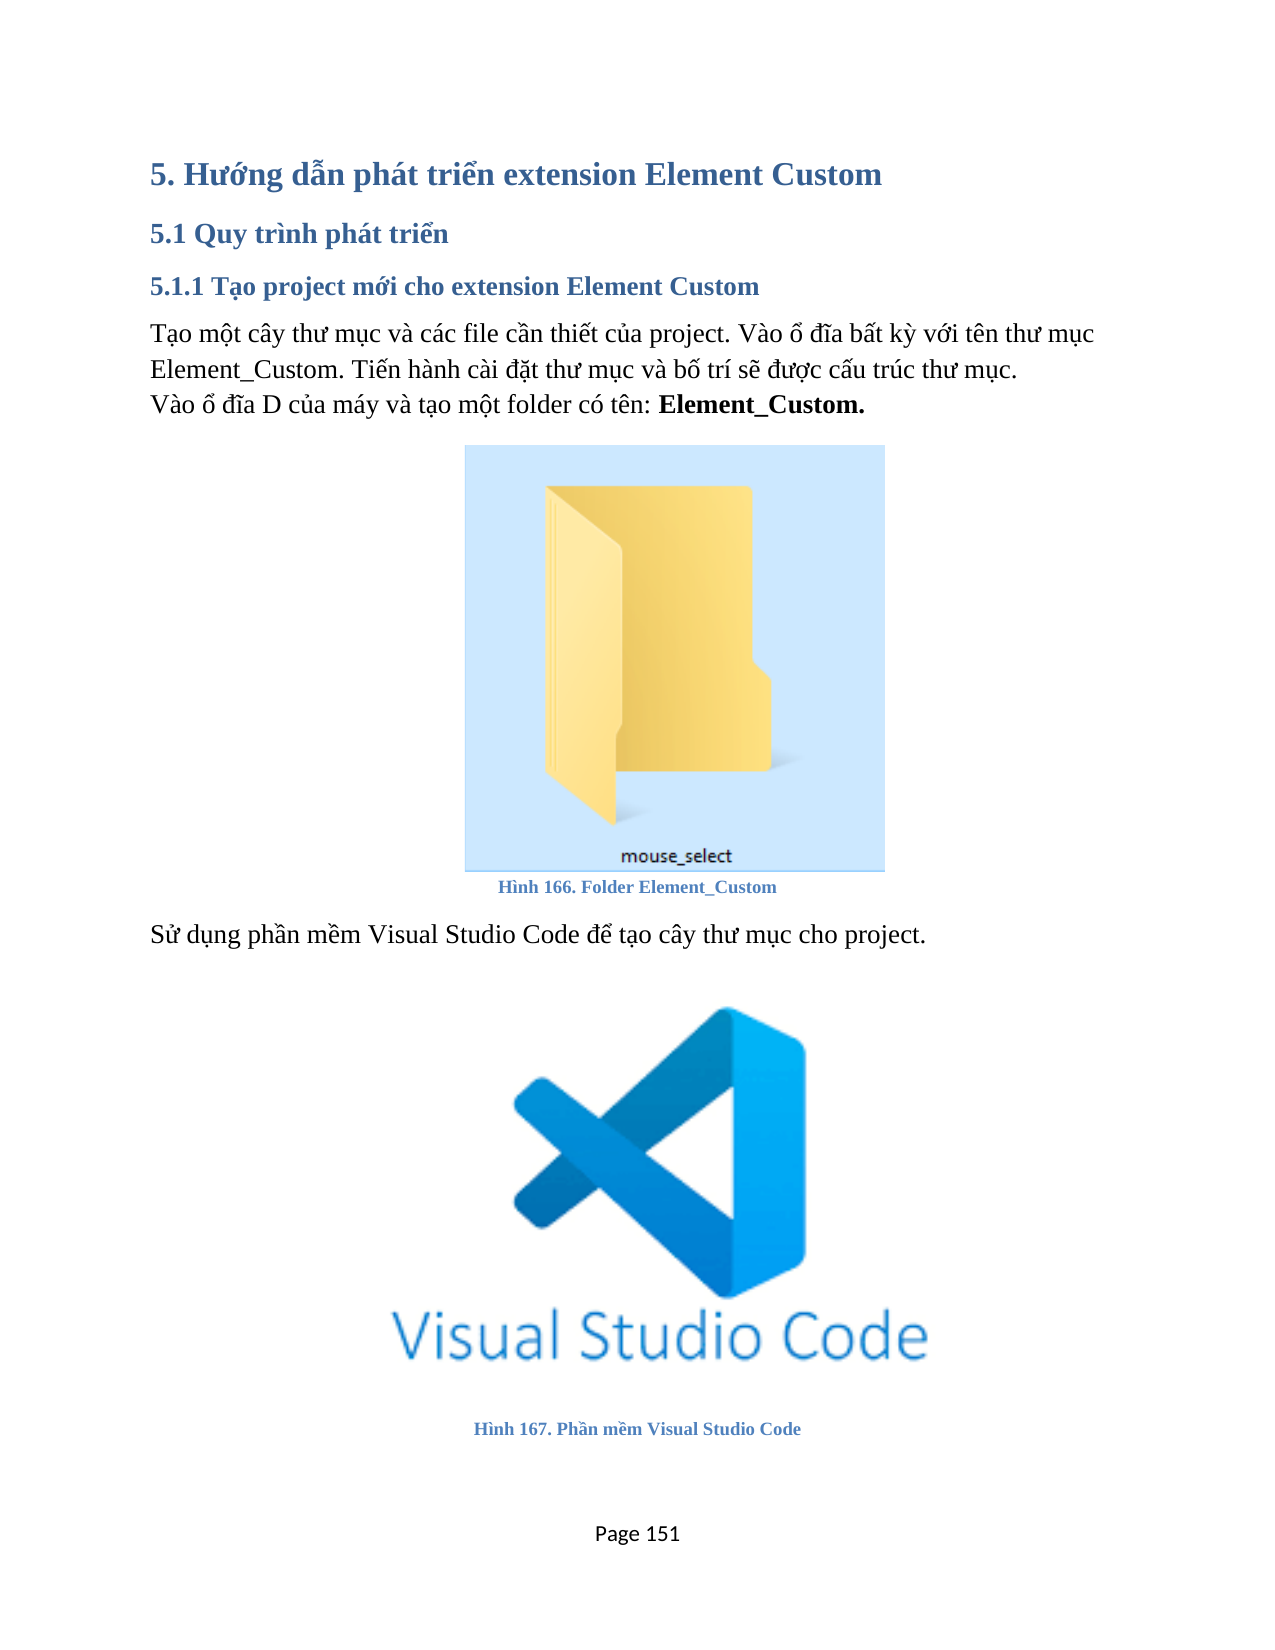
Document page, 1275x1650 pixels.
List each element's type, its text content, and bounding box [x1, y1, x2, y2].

text 5.1 Quy trình phát triển [150, 216, 1125, 249]
text 5. Hướng dẫn phát triển extension Element Custom [150, 154, 1125, 192]
text Tạo một cây thư mục và các file cần thiết của project. Vào ổ đĩa bất kỳ với tên thư mục Element_Custom. Tiến hành cài đặt thư mục và bố trí sẽ được cấu trúc thư mục. [150, 317, 1125, 384]
text Vào ổ đĩa D của máy và tạo một folder có tên: Element_Custom. [150, 388, 1125, 419]
text 5.1.1 Tạo project mới cho extension Element Custom [150, 270, 1125, 301]
picture [464, 445, 885, 872]
picture [278, 974, 1044, 1414]
text Hình 166. Folder Element_Custom [150, 876, 1125, 897]
text Hình 167. Phần mềm Visual Studio Code [150, 1417, 1125, 1439]
text Sử dụng phần mềm Visual Studio Code để tạo cây thư mục cho project. [150, 918, 1125, 949]
